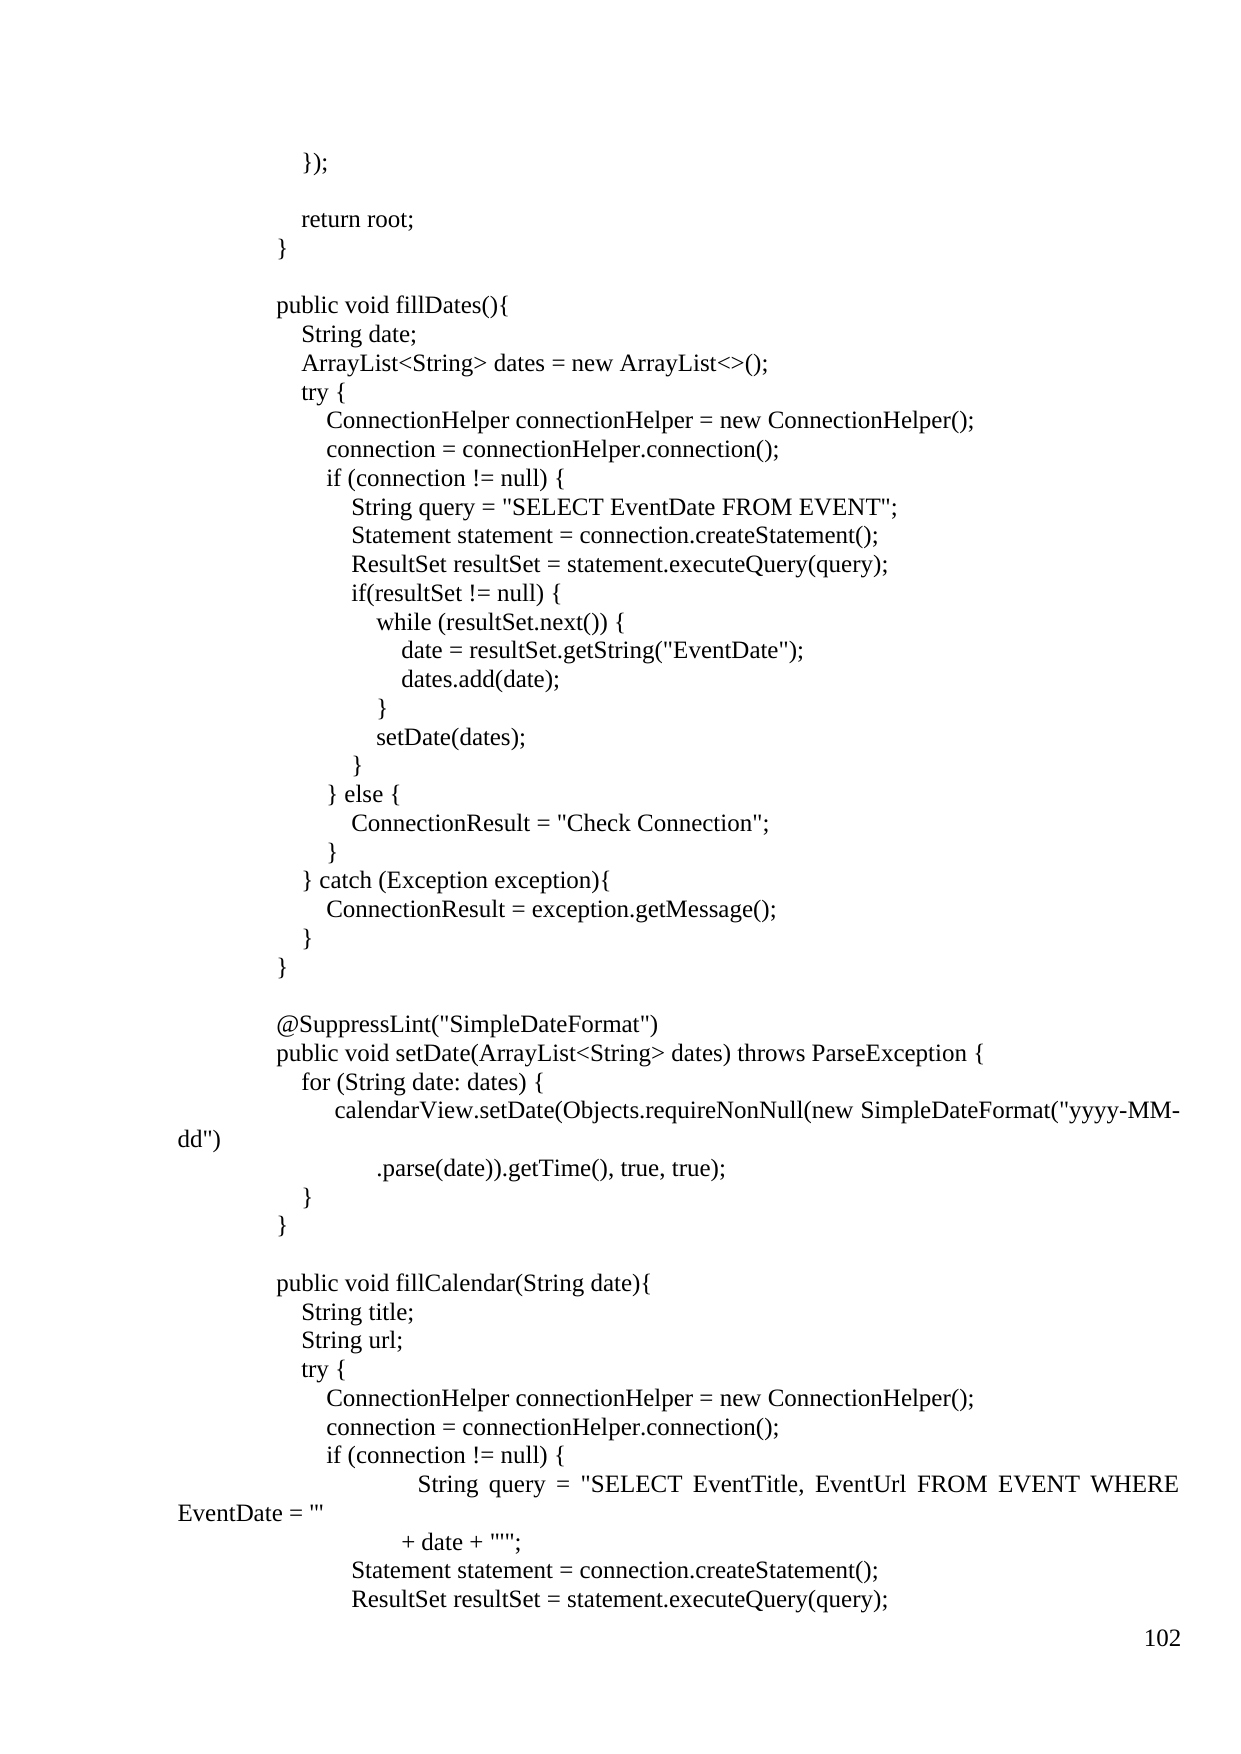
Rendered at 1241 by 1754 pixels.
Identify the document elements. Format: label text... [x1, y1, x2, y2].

text connection = connectionHelper.connection(); [177, 434, 1181, 463]
text if (connection != null) { [177, 1441, 1181, 1469]
text ConnectionResult = "Check Connection"; [177, 808, 1181, 837]
text calendarView.setDate(Objects.requireNonNull(new SimpleDateFormat("yyyy-MM-dd") [177, 1096, 1181, 1153]
text return root; [177, 204, 1181, 233]
text } [177, 837, 1181, 866]
text setDate(dates); [177, 722, 1181, 751]
text ConnectionResult = exception.getMessage(); [177, 894, 1181, 923]
text date = resultSet.getString("EventDate"); [177, 636, 1181, 664]
text } [177, 1182, 1181, 1211]
text String query = "SELECT EventTitle, EventUrl FROM EVENT WHERE EventDate = '" [177, 1469, 1181, 1527]
text while (resultSet.next()) { [177, 607, 1181, 636]
text public void fillCalendar(String date){ [177, 1268, 1181, 1297]
text for (String date: dates) { [177, 1067, 1181, 1096]
text try { [177, 377, 1181, 406]
text public void setDate(ArrayList<String> dates) throws ParseException { [177, 1038, 1181, 1067]
text if(resultSet != null) { [177, 578, 1181, 607]
text ResultSet resultSet = statement.executeQuery(query); [177, 1584, 1181, 1613]
text ArrayList<String> dates = new ArrayList<>(); [177, 348, 1181, 377]
text ConnectionHelper connectionHelper = new ConnectionHelper(); [177, 406, 1181, 434]
text } [177, 1211, 1181, 1239]
text ConnectionHelper connectionHelper = new ConnectionHelper(); [177, 1383, 1181, 1412]
text } [177, 751, 1181, 779]
text + date + "'"; [177, 1527, 1181, 1556]
text ResultSet resultSet = statement.executeQuery(query); [177, 549, 1181, 578]
text String url; [177, 1326, 1181, 1354]
text } [177, 233, 1181, 262]
text } [177, 923, 1181, 952]
text String title; [177, 1297, 1181, 1326]
text @SuppressLint("SimpleDateFormat") [177, 1009, 1181, 1038]
text public void fillDates(){ [177, 291, 1181, 319]
text dates.add(date); [177, 664, 1181, 693]
text Statement statement = connection.createStatement(); [177, 1556, 1181, 1584]
text }); [177, 147, 1181, 176]
text } [177, 952, 1181, 981]
text connection = connectionHelper.connection(); [177, 1412, 1181, 1441]
text String date; [177, 319, 1181, 348]
text .parse(date)).getTime(), true, true); [177, 1153, 1181, 1182]
text Statement statement = connection.createStatement(); [177, 521, 1181, 549]
text } [177, 693, 1181, 722]
text } else { [177, 779, 1181, 808]
text if (connection != null) { [177, 463, 1181, 492]
text } catch (Exception exception){ [177, 866, 1181, 894]
text String query = "SELECT EventDate FROM EVENT"; [177, 492, 1181, 521]
text try { [177, 1354, 1181, 1383]
